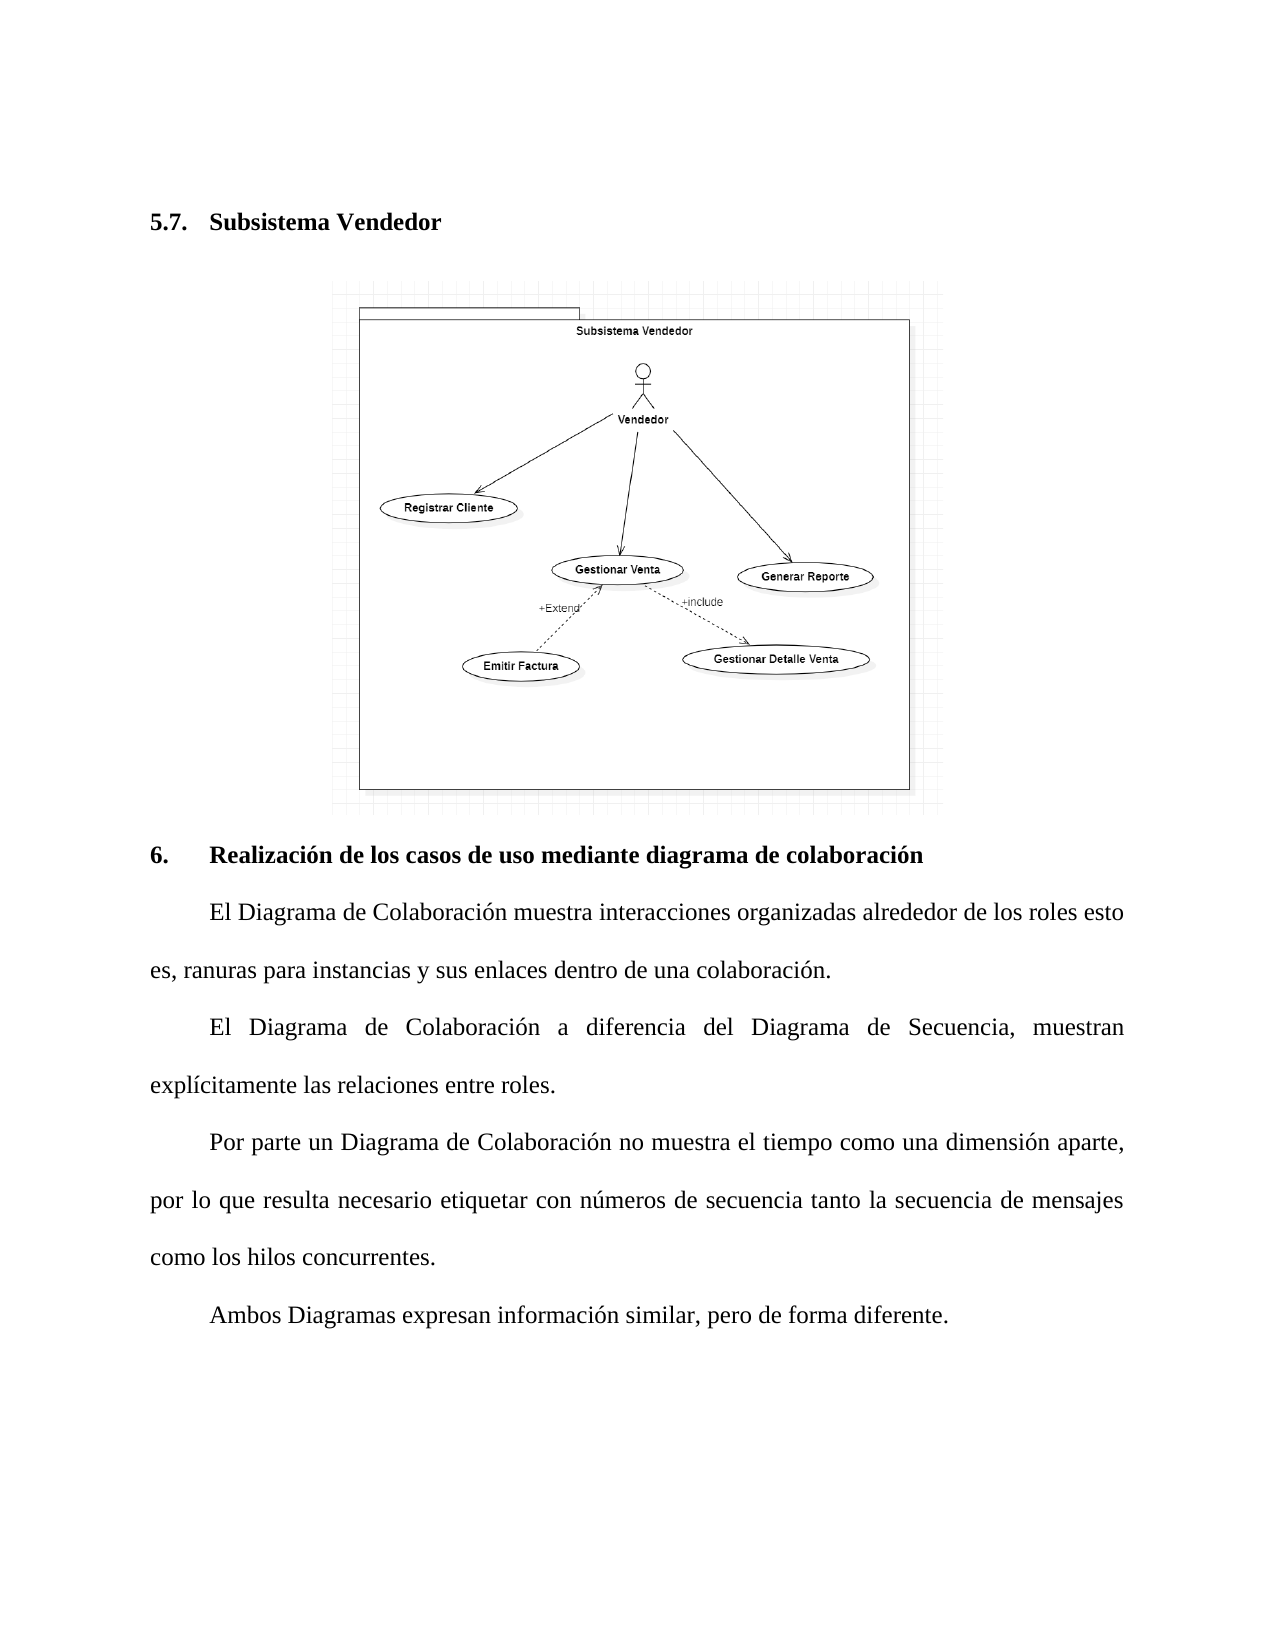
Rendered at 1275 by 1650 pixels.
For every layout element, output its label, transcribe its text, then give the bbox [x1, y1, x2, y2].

list Subsistema Vendedor [150, 207, 1125, 236]
list Por parte un Diagrama de Colaboración no muestra el tiempo como una dimensión aparte, por lo que resulta necesario etiquetar con números de secuencia tanto la secuencia de mensajes como los hilos concurrentes. [150, 1127, 1125, 1271]
list El Diagrama de Colaboración a diferencia del Diagrama de Secuencia, muestran explícitamente las relaciones entre roles. [150, 1012, 1125, 1099]
list Ambos Diagramas expresan información similar, pero de forma diferente. [150, 1300, 1125, 1329]
list Realización de los casos de uso mediante diagrama de colaboración [150, 840, 1125, 869]
picture [332, 281, 944, 815]
list El Diagrama de Colaboración muestra interacciones organizadas alrededor de los roles esto es, ranuras para instancias y sus enlaces dentro de una colaboración. [150, 897, 1125, 984]
